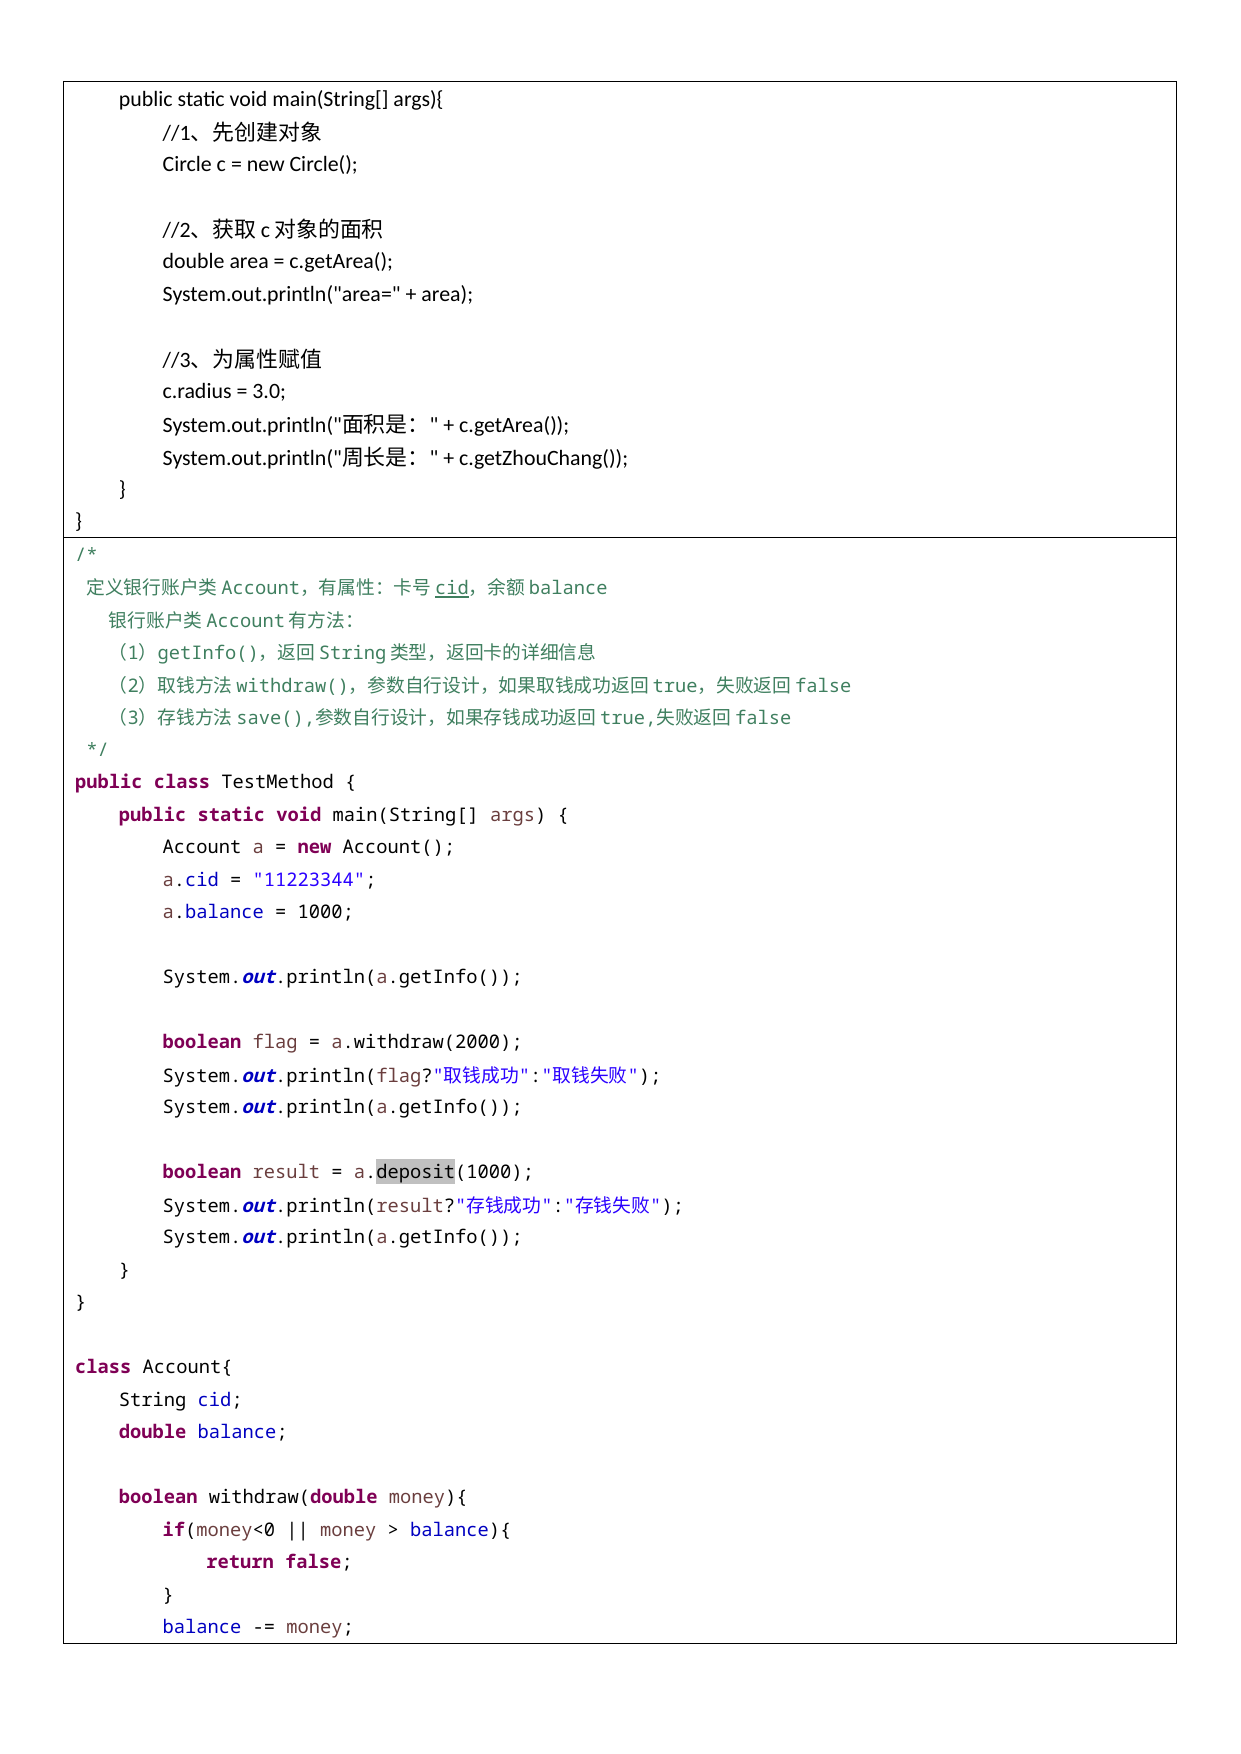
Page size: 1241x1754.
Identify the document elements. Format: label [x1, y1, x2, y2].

table_header [64, 82, 1176, 537]
table_cell [64, 538, 1176, 1643]
